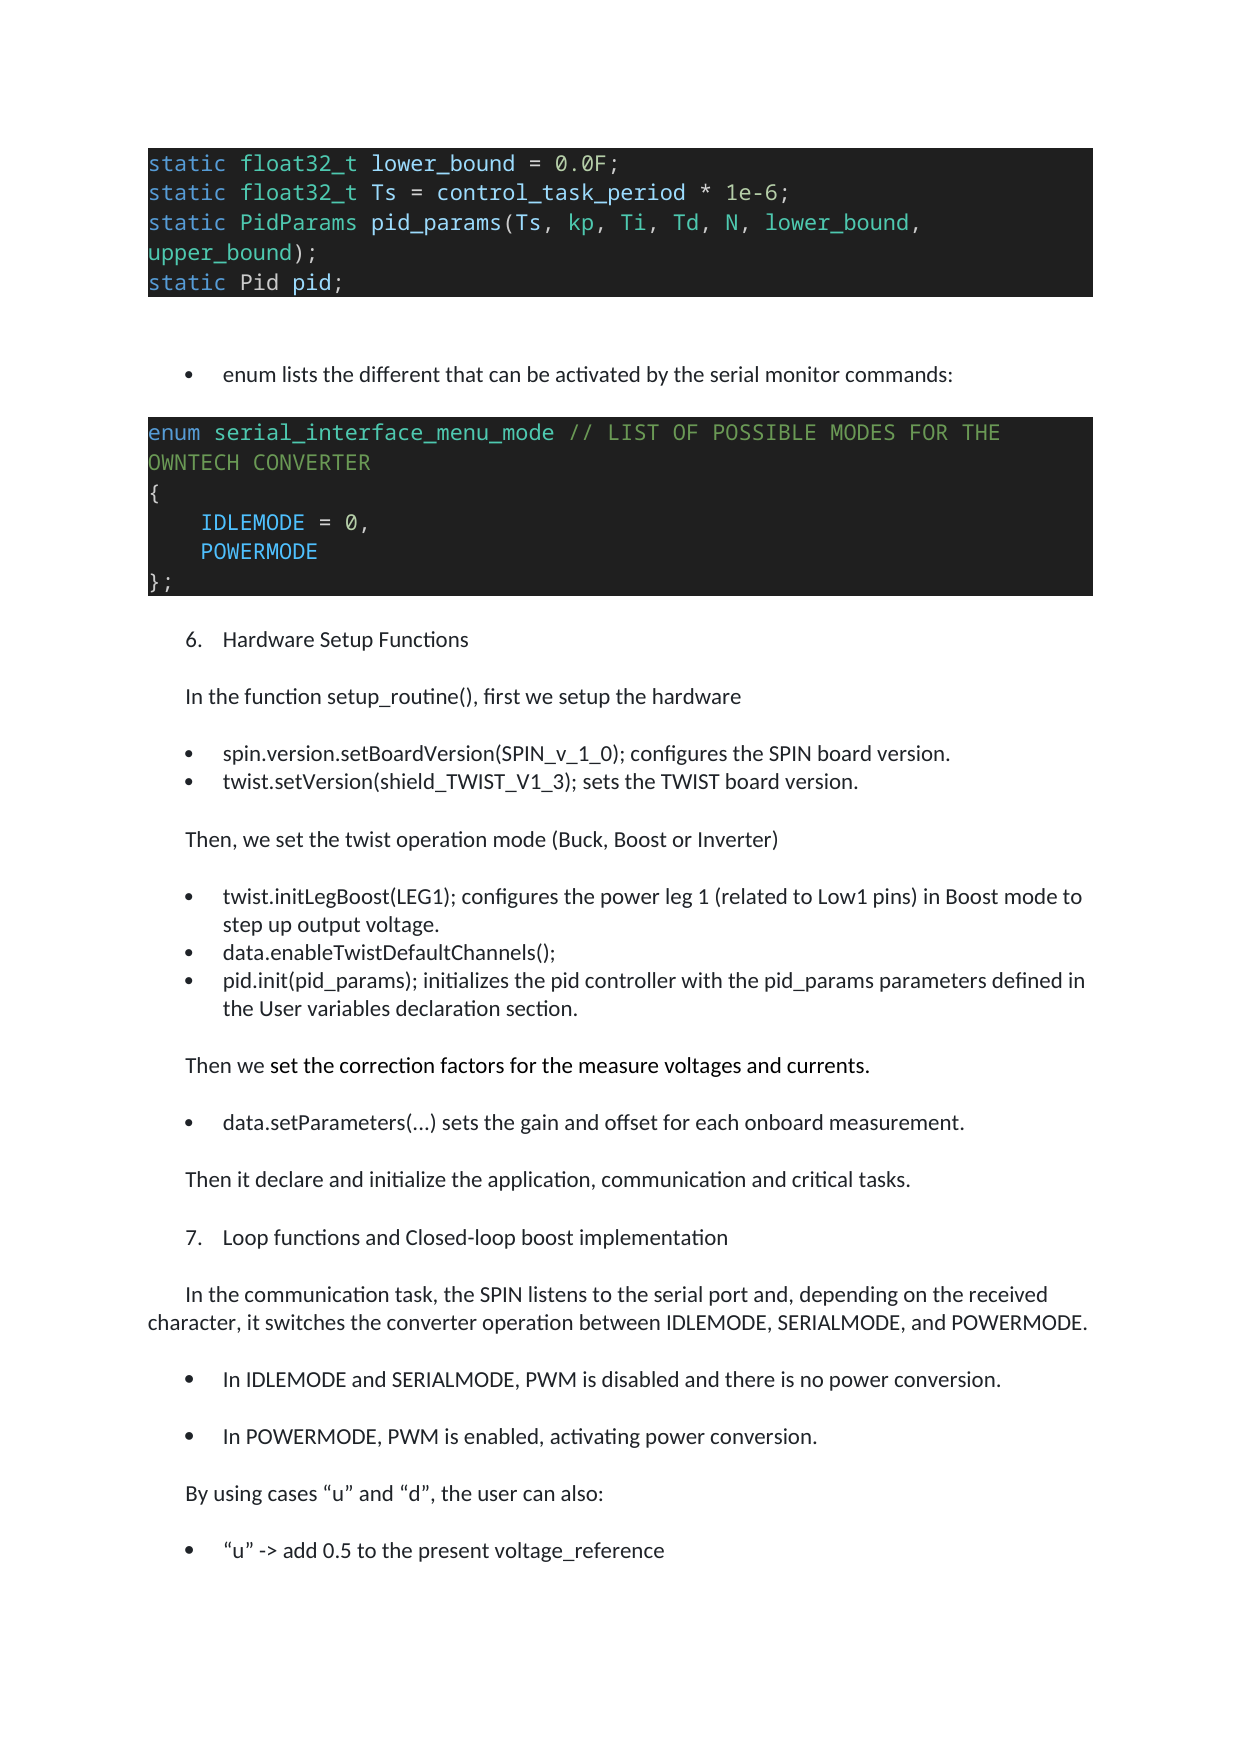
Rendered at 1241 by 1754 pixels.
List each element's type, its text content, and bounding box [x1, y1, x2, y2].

text static float32_t lower_bound = 0.0F; [148, 148, 1093, 177]
text Then we set the correction factors for the measure voltages and currents. [185, 1051, 1093, 1079]
list spin.version.setBoardVersion(SPIN_v_1_0); configures the SPIN board version. [185, 739, 1093, 767]
text static PidParams pid_params(Ts, kp, Ti, Td, N, lower_bound, upper_bound); [148, 207, 1093, 267]
text In the communication task, the SPIN listens to the serial port and, depending on the received character, it switches the converter operation between IDLEMODE, SERIALMODE, and POWERMODE. [148, 1280, 1093, 1336]
text Then it declare and initialize the application, communication and critical tasks. [185, 1166, 1093, 1193]
list twist.setVersion(shield_TWIST_V1_3); sets the TWIST board version. [185, 767, 1093, 796]
list Hardware Setup Functions [185, 625, 1093, 653]
text static float32_t Ts = control_task_period * 1e-6; [148, 177, 1093, 207]
text }; [148, 566, 1093, 596]
text enum serial_interface_menu_mode // LIST OF POSSIBLE MODES FOR THE OWNTECH CONVERTER [148, 417, 1093, 477]
text IDLEMODE = 0, [148, 507, 1093, 536]
list In IDLEMODE and SERIALMODE, PWM is disabled and there is no power conversion. [185, 1365, 1093, 1393]
text In the function setup_routine(), first we setup the hardware [185, 682, 1093, 710]
text static Pid pid; [148, 267, 1093, 297]
text POWERMODE [148, 536, 1093, 566]
list “u” -> add 0.5 to the present voltage_reference [185, 1537, 1093, 1565]
list data.enableTwistDefaultChannels(); [185, 938, 1093, 966]
list enum lists the different that can be activated by the serial monitor commands: [185, 360, 1093, 388]
list pid.init(pid_params); initializes the pid controller with the pid_params parameters defined in the User variables declaration section. [185, 966, 1093, 1022]
text { [148, 477, 1093, 507]
list twist.initLegBoost(LEG1); configures the power leg 1 (related to Low1 pins) in Boost mode to step up output voltage. [185, 882, 1093, 938]
list Loop functions and Closed-loop boost implementation [185, 1223, 1093, 1251]
list data.setParameters(...) sets the gain and offset for each onboard measurement. [185, 1108, 1093, 1136]
text Then, we set the twist operation mode (Buck, Boost or Inverter) [185, 825, 1093, 853]
text By using cases “u” and “d”, the user can also: [148, 1479, 1093, 1507]
list In POWERMODE, PWM is enabled, activating power conversion. [185, 1422, 1093, 1450]
